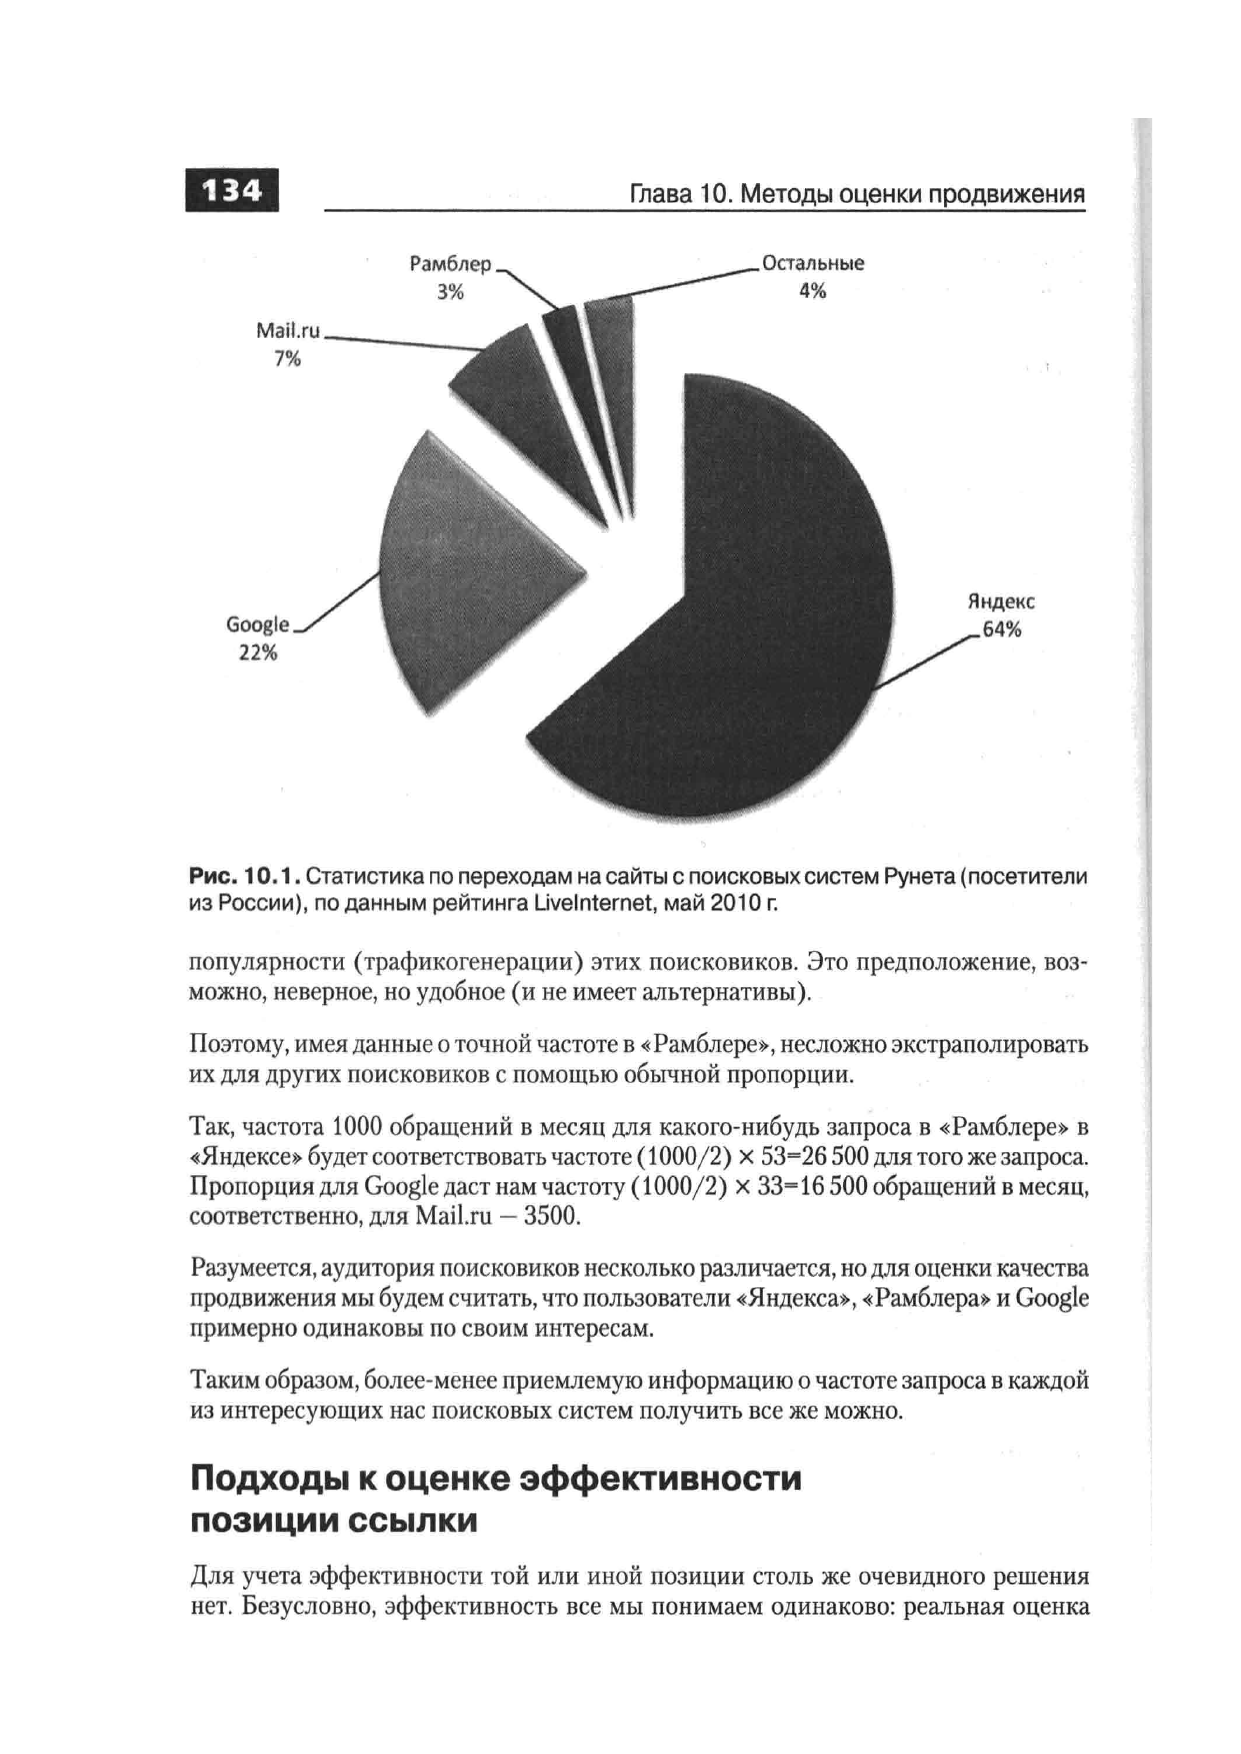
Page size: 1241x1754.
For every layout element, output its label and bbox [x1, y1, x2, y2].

picture [177, 118, 1153, 1626]
